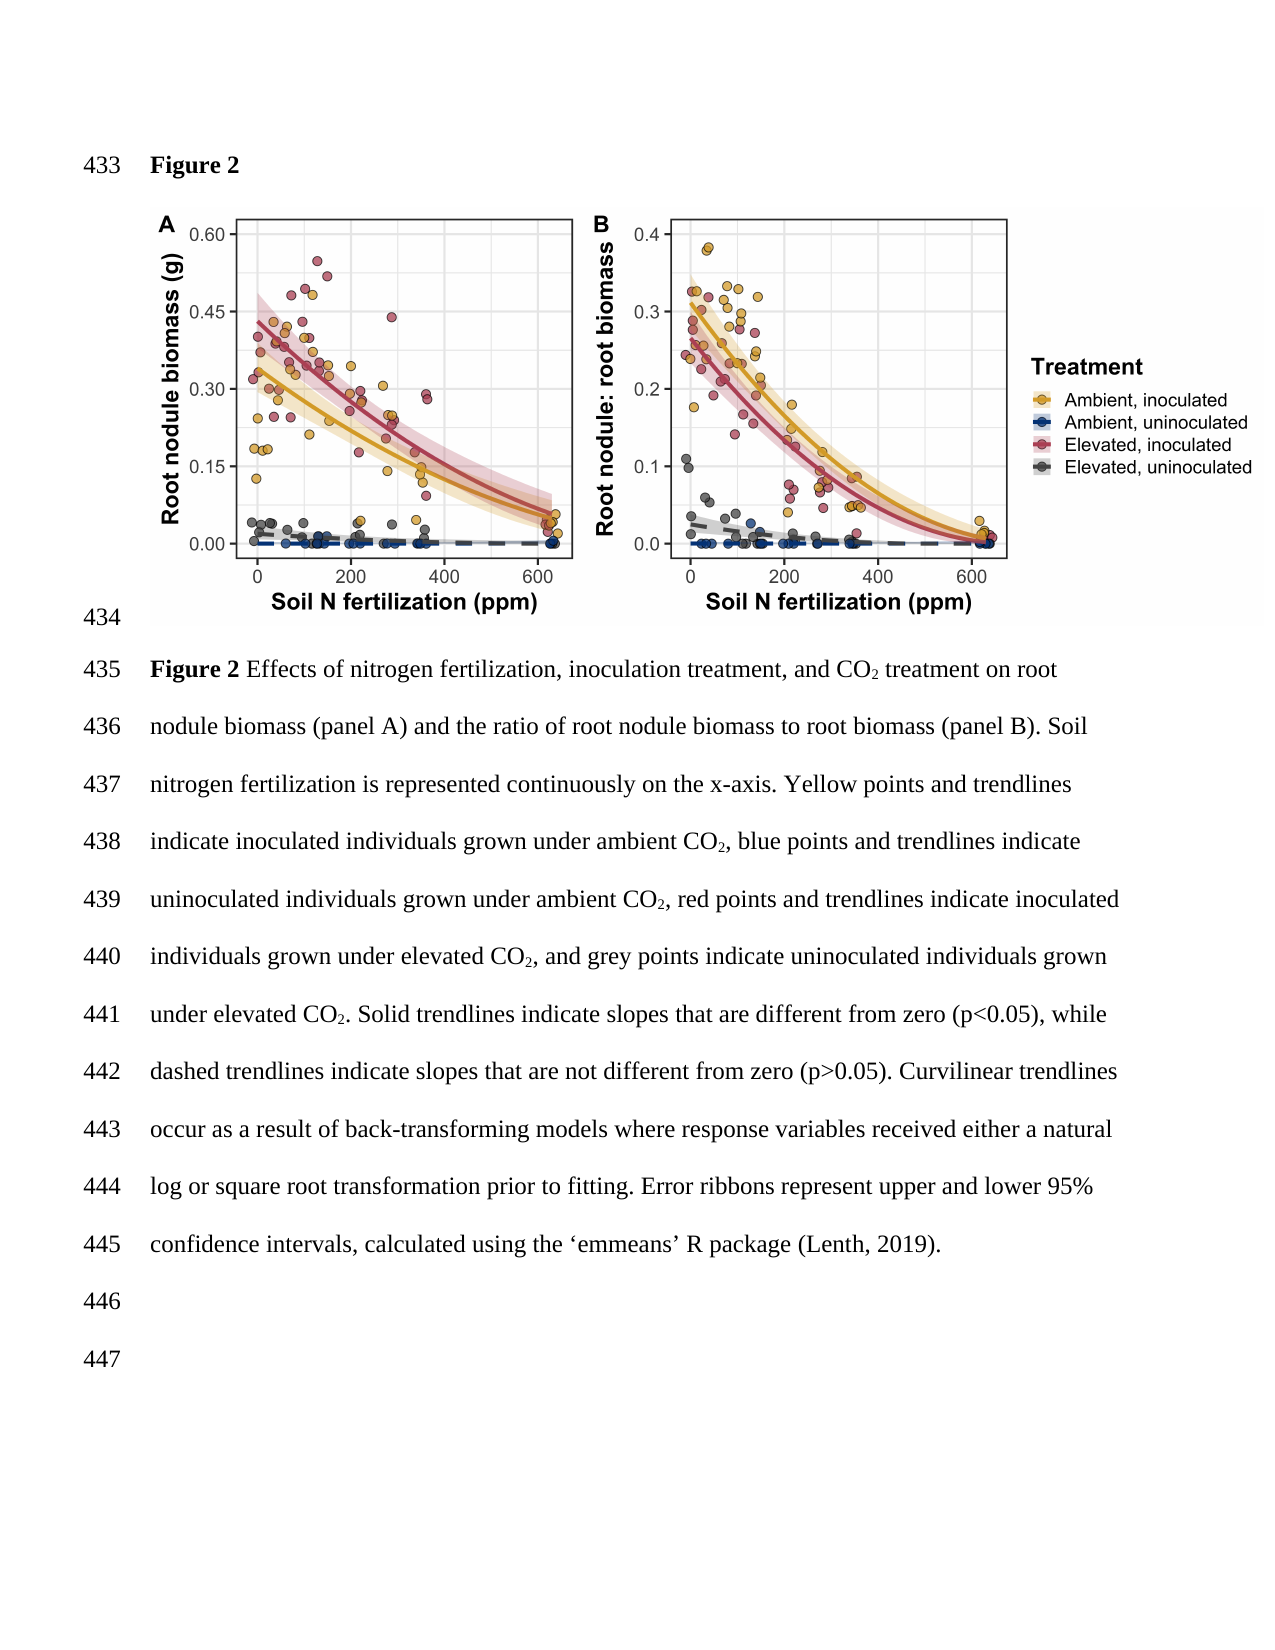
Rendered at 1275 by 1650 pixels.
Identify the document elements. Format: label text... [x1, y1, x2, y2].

picture [150, 207, 1264, 626]
text Figure 2 [150, 150, 1125, 179]
text Figure 2 Effects of nitrogen fertilization, inoculation treatment, and CO2 treatment on root nodule biomass (panel A) and the ratio of root nodule biomass to root biomass (panel B). Soil nitrogen fertilization is represented continuously on the x-axis. Yellow points and trendlines indicate inoculated individuals grown under ambient CO2, blue points and trendlines indicate uninoculated individuals grown under ambient CO2, red points and trendlines indicate inoculated individuals grown under elevated CO2, and grey points indicate uninoculated individuals grown under elevated CO2. Solid trendlines indicate slopes that are different from zero (p<0.05), while dashed trendlines indicate slopes that are not different from zero (p>0.05). Curvilinear trendlines occur as a result of back-transforming models where response variables received either a natural log or square root transformation prior to fitting. Error ribbons represent upper and lower 95% confidence intervals, calculated using the ‘emmeans’ R package (Lenth, 2019). [150, 654, 1125, 1258]
